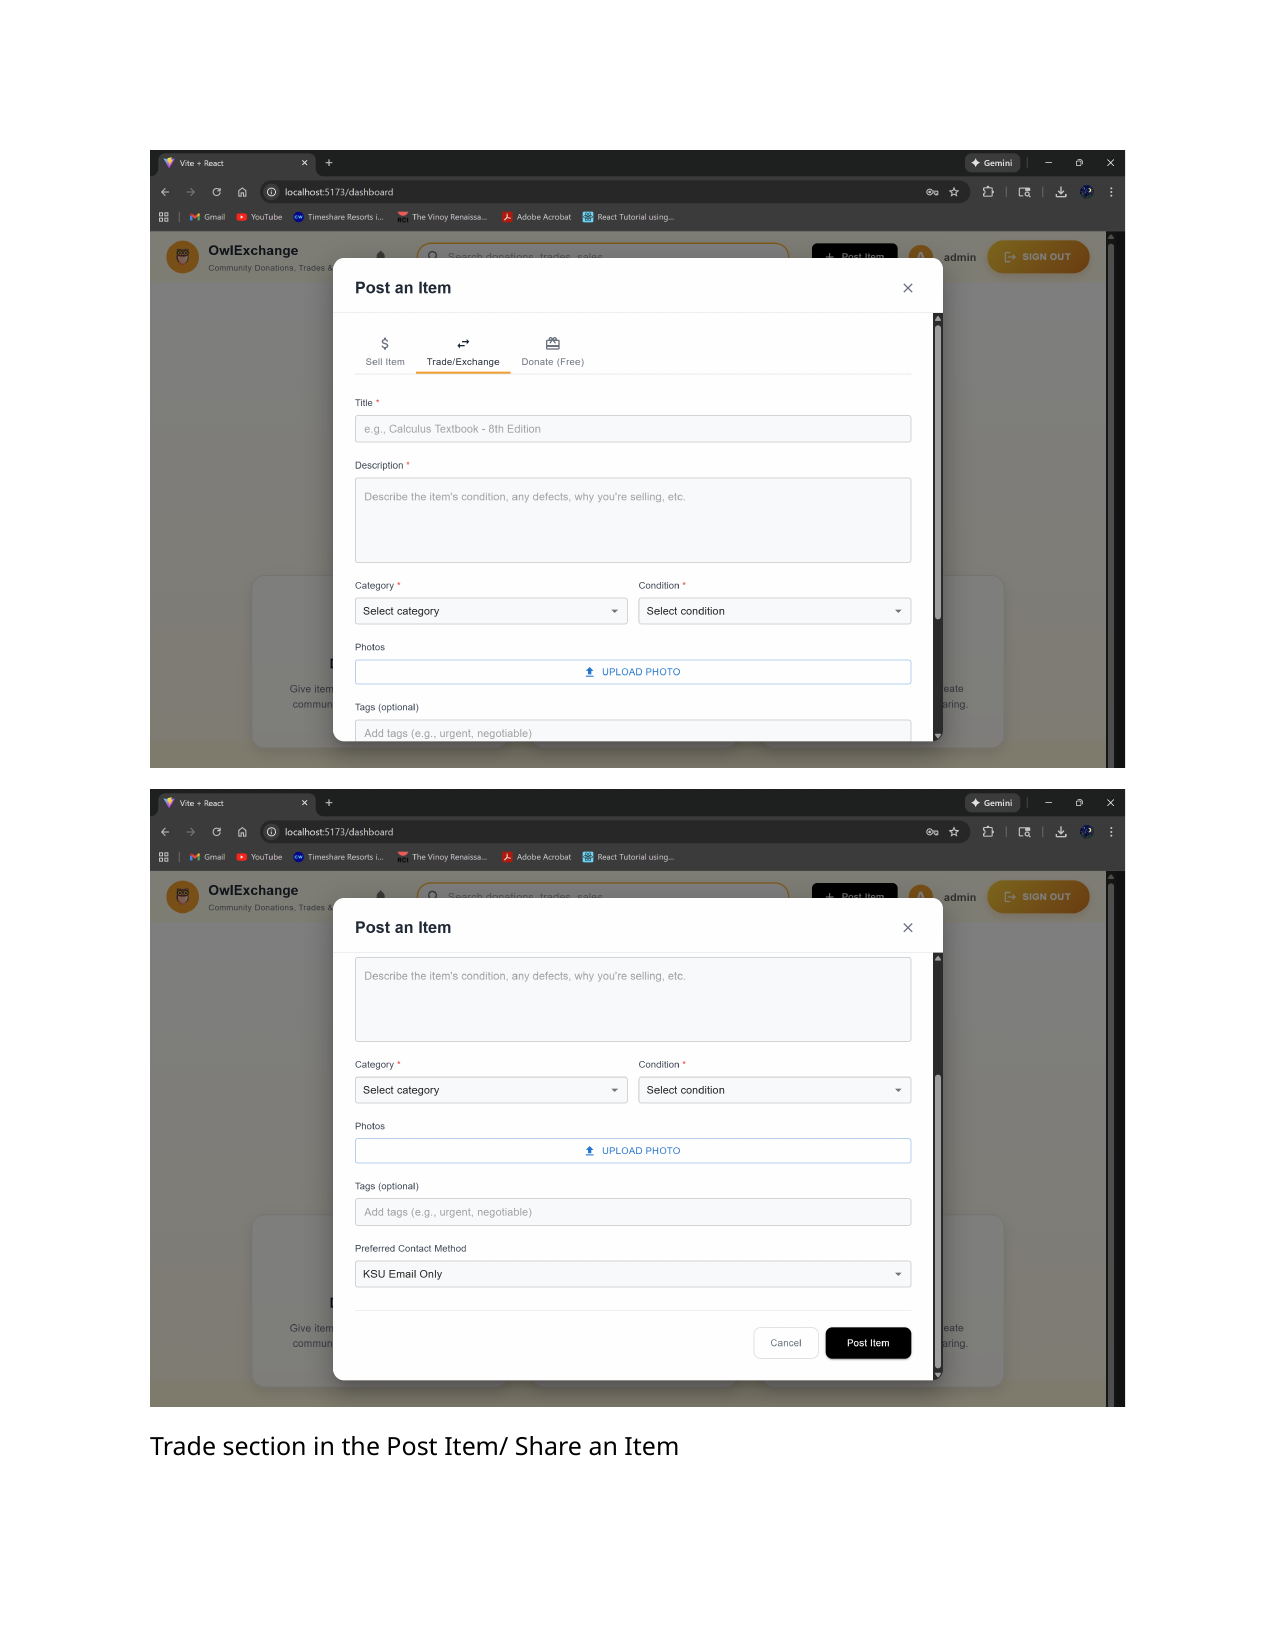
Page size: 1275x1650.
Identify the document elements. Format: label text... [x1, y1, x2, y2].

picture [150, 789, 1125, 1407]
text Trade section in the Post Item/ Share an Item [150, 1428, 1125, 1463]
picture [150, 150, 1125, 768]
